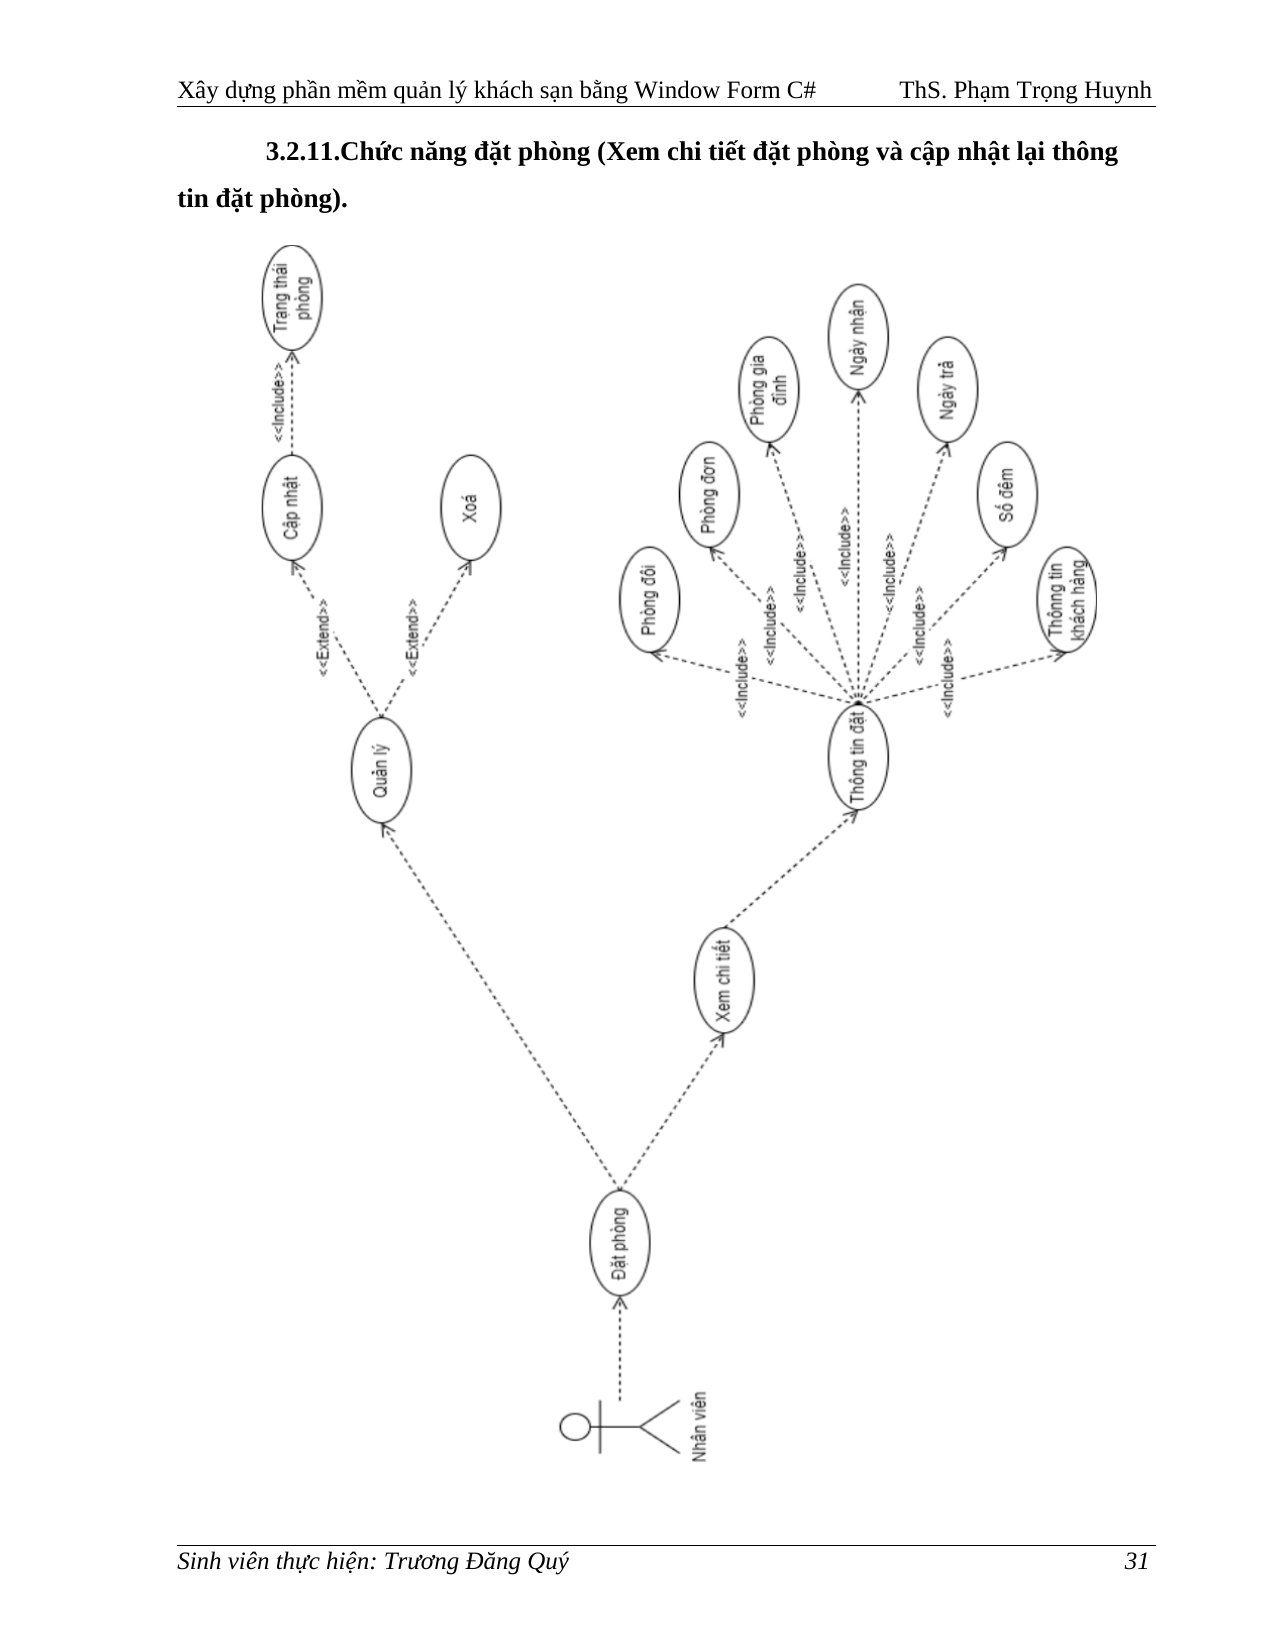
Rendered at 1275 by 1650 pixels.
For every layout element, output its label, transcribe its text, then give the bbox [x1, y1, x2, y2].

picture [262, 246, 1097, 1462]
subtitle 3.2.11.Chức năng đặt phòng (Xem chi tiết đặt phòng và cập nhật lại thông tin đặt phòng). [177, 135, 1156, 213]
